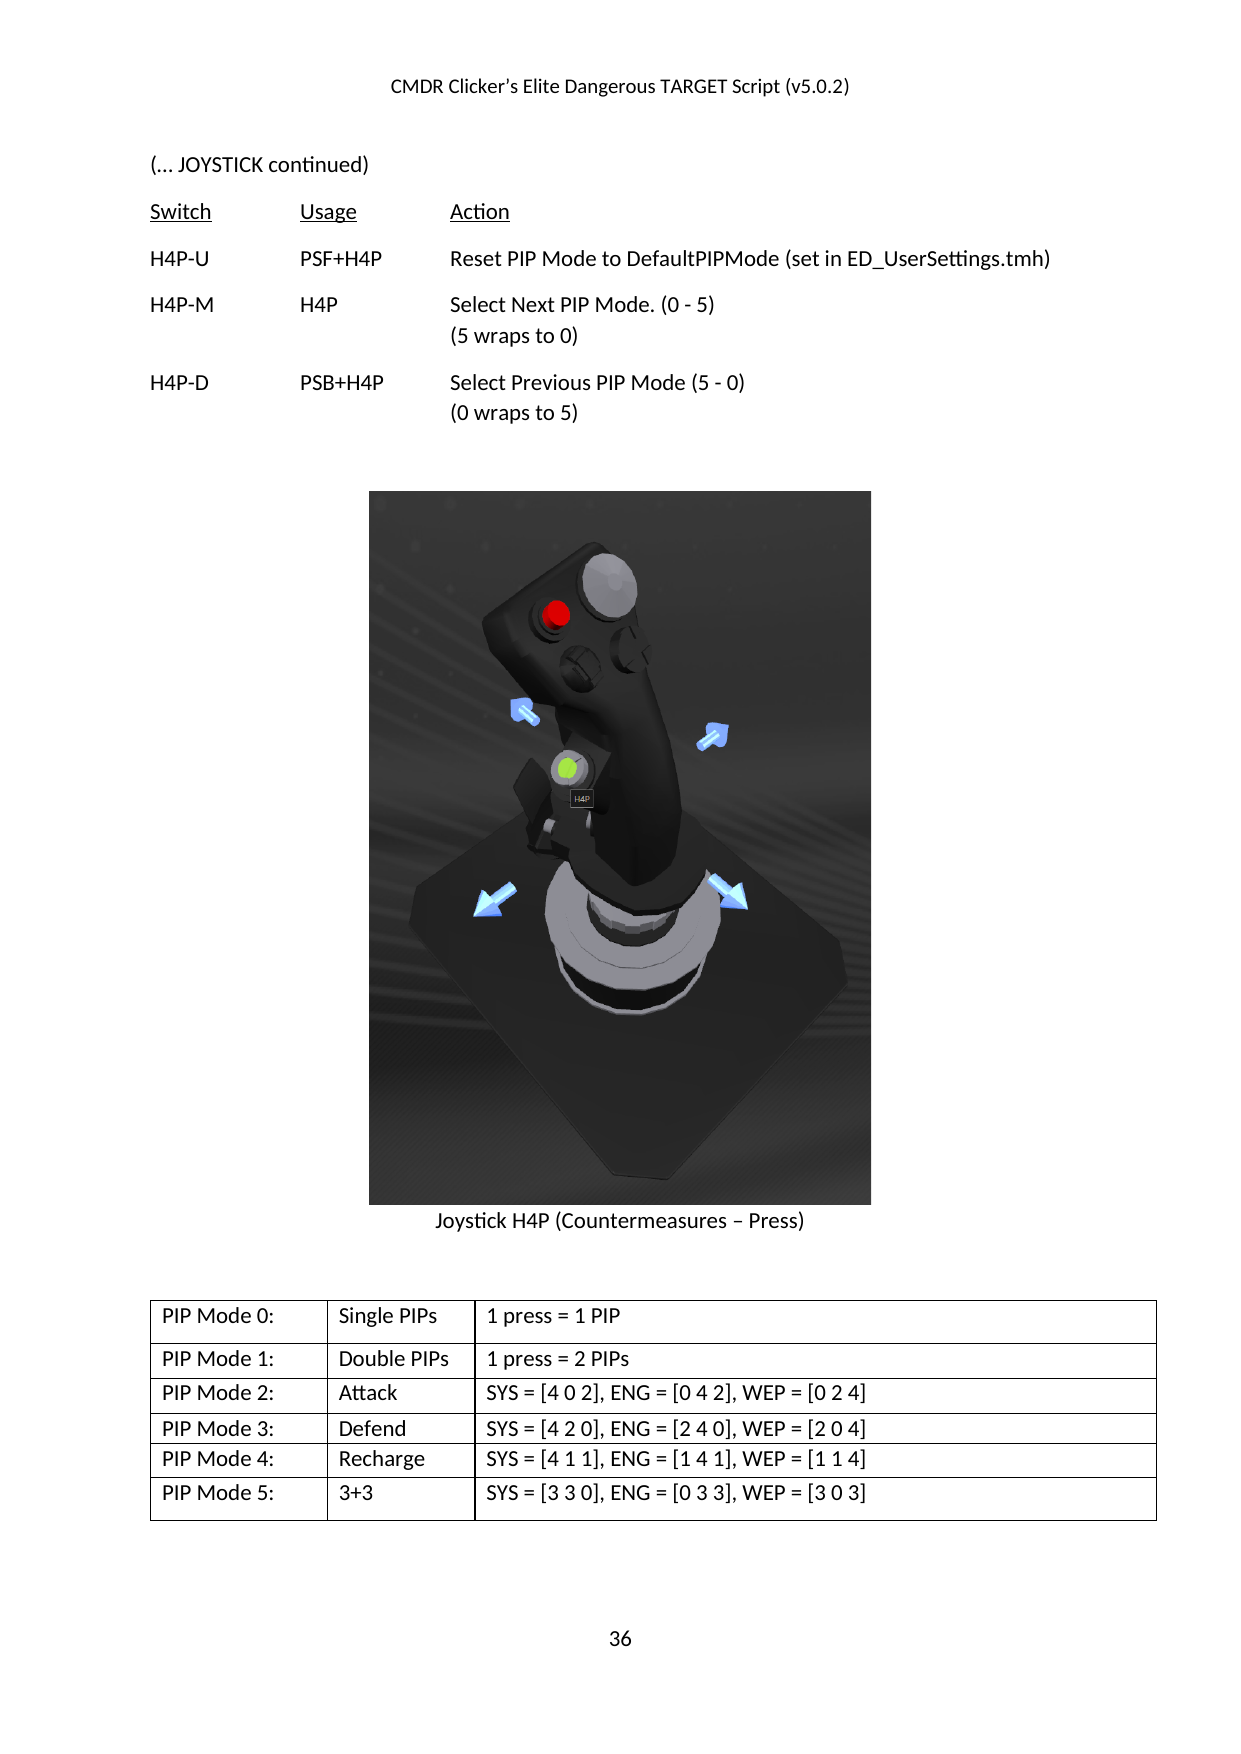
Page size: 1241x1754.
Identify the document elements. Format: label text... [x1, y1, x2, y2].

table_cell PIP Mode 2: [151, 1379, 327, 1413]
text Switch Usage Action [150, 197, 1090, 225]
table_cell PIP Mode 5: [151, 1478, 327, 1519]
table_cell Attack [328, 1379, 474, 1413]
table_cell SYS = [3 3 0], ENG = [0 3 3], WEP = [3 0 3] [476, 1478, 1156, 1519]
table_cell PIP Mode 3: [151, 1414, 327, 1443]
table_cell SYS = [4 0 2], ENG = [0 4 2], WEP = [0 2 4] [476, 1379, 1156, 1413]
text H4P-U PSF+H4P Reset PIP Mode to DefaultPIPMode (set in ED_UserSettings.tmh) [150, 244, 1090, 272]
table_cell Recharge [328, 1444, 474, 1477]
table_cell 3+3 [328, 1478, 474, 1519]
table_header 1 press = 1 PIP [476, 1301, 1156, 1343]
table_cell PIP Mode 4: [151, 1444, 327, 1477]
text H4P-M H4P Select Next PIP Mode. (0 - 5) (5 wraps to 0) [150, 291, 1090, 349]
picture [369, 491, 872, 1205]
table_cell Double PIPs [328, 1344, 474, 1377]
table_cell 1 press = 2 PIPs [476, 1344, 1156, 1377]
table_header PIP Mode 0: [151, 1301, 327, 1343]
text (… JOYSTICK continued) [150, 150, 1090, 178]
text H4P-D PSB+H4P Select Previous PIP Mode (5 - 0) (0 wraps to 5) [150, 368, 1090, 426]
table_header Single PIPs [328, 1301, 474, 1343]
table_cell SYS = [4 2 0], ENG = [2 4 0], WEP = [2 0 4] [476, 1414, 1156, 1443]
table_cell Defend [328, 1414, 474, 1443]
table_cell PIP Mode 1: [151, 1344, 327, 1377]
table_cell SYS = [4 1 1], ENG = [1 4 1], WEP = [1 1 4] [476, 1444, 1156, 1477]
